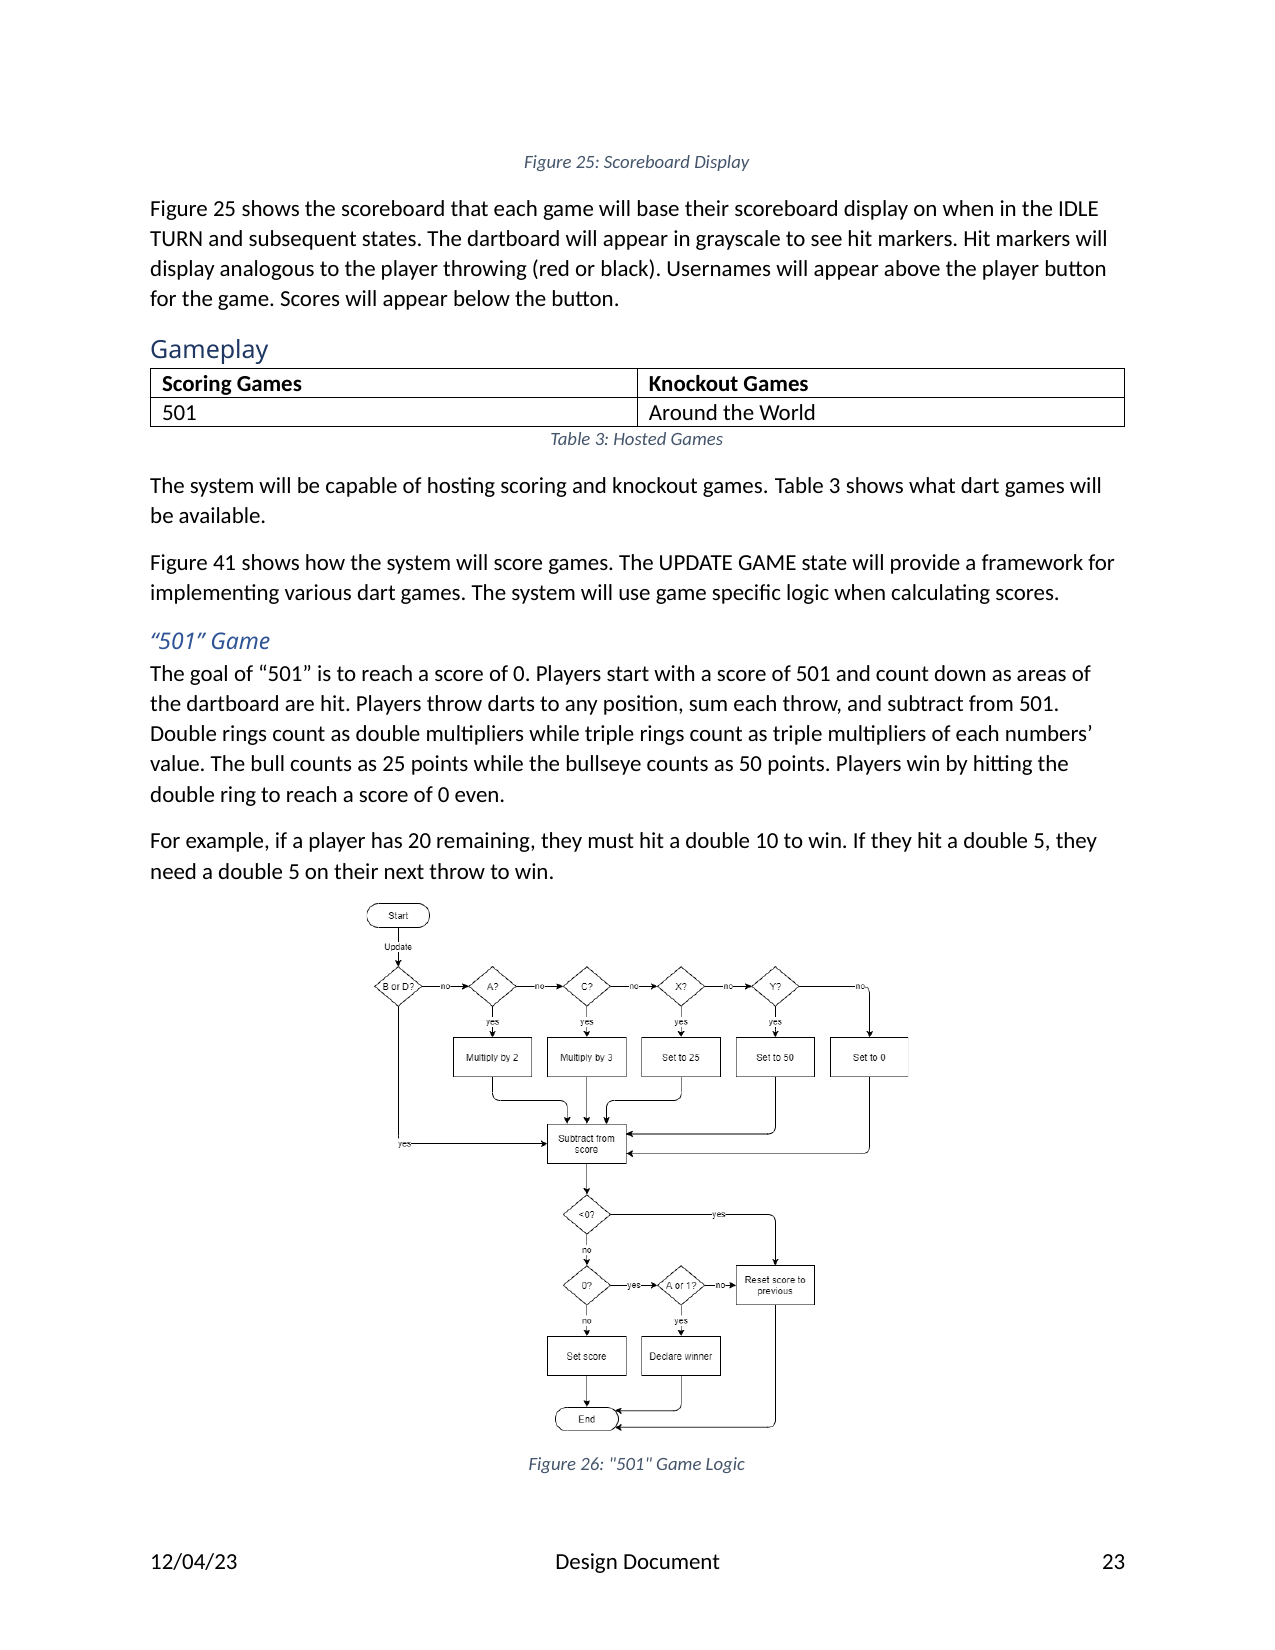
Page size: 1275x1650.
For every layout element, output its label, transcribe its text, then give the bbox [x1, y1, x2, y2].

text The system will be capable of hosting scoring and knockout games. Table 3 shows what dart games will be available. [150, 471, 1125, 529]
table_header Scoring Games [151, 369, 637, 397]
text The goal of “501” is to reach a score of 0. Players start with a score of 501 and count down as areas of the dartboard are hit. Players throw darts to any position, sum each throw, and subtract from 501. Double rings count as double multipliers while triple rings count as triple multipliers of each numbers’ value. The bull counts as 25 points while the bullseye counts as 50 points. Players win by hitting the double ring to reach a score of 0 even. [150, 659, 1125, 808]
text For example, if a player has 20 remaining, they must hit a double 10 to win. If they hit a double 5, they need a double 5 on their next throw to win. [150, 827, 1125, 885]
picture [366, 903, 909, 1434]
text Figure 25 shows the scoreboard that each game will base their scoreboard display on when in the IDLE TURN and subsequent states. The dartboard will appear in grayscale to see hit markers. Hit markers will display analogous to the player throwing (red or black). Usernames will appear above the player button for the game. Scores will appear below the button. [150, 194, 1125, 312]
table_cell 501 [151, 398, 637, 426]
subtitle “501” Game [150, 625, 1125, 656]
subtitle Gameplay [150, 331, 1125, 365]
table_header Knockout Games [638, 369, 1124, 397]
text Figure 41 shows how the system will score games. The UPDATE GAME state will provide a framework for implementing various dart games. The system will use game specific logic when calculating scores. [150, 548, 1125, 606]
table_cell Around the World [638, 398, 1124, 426]
